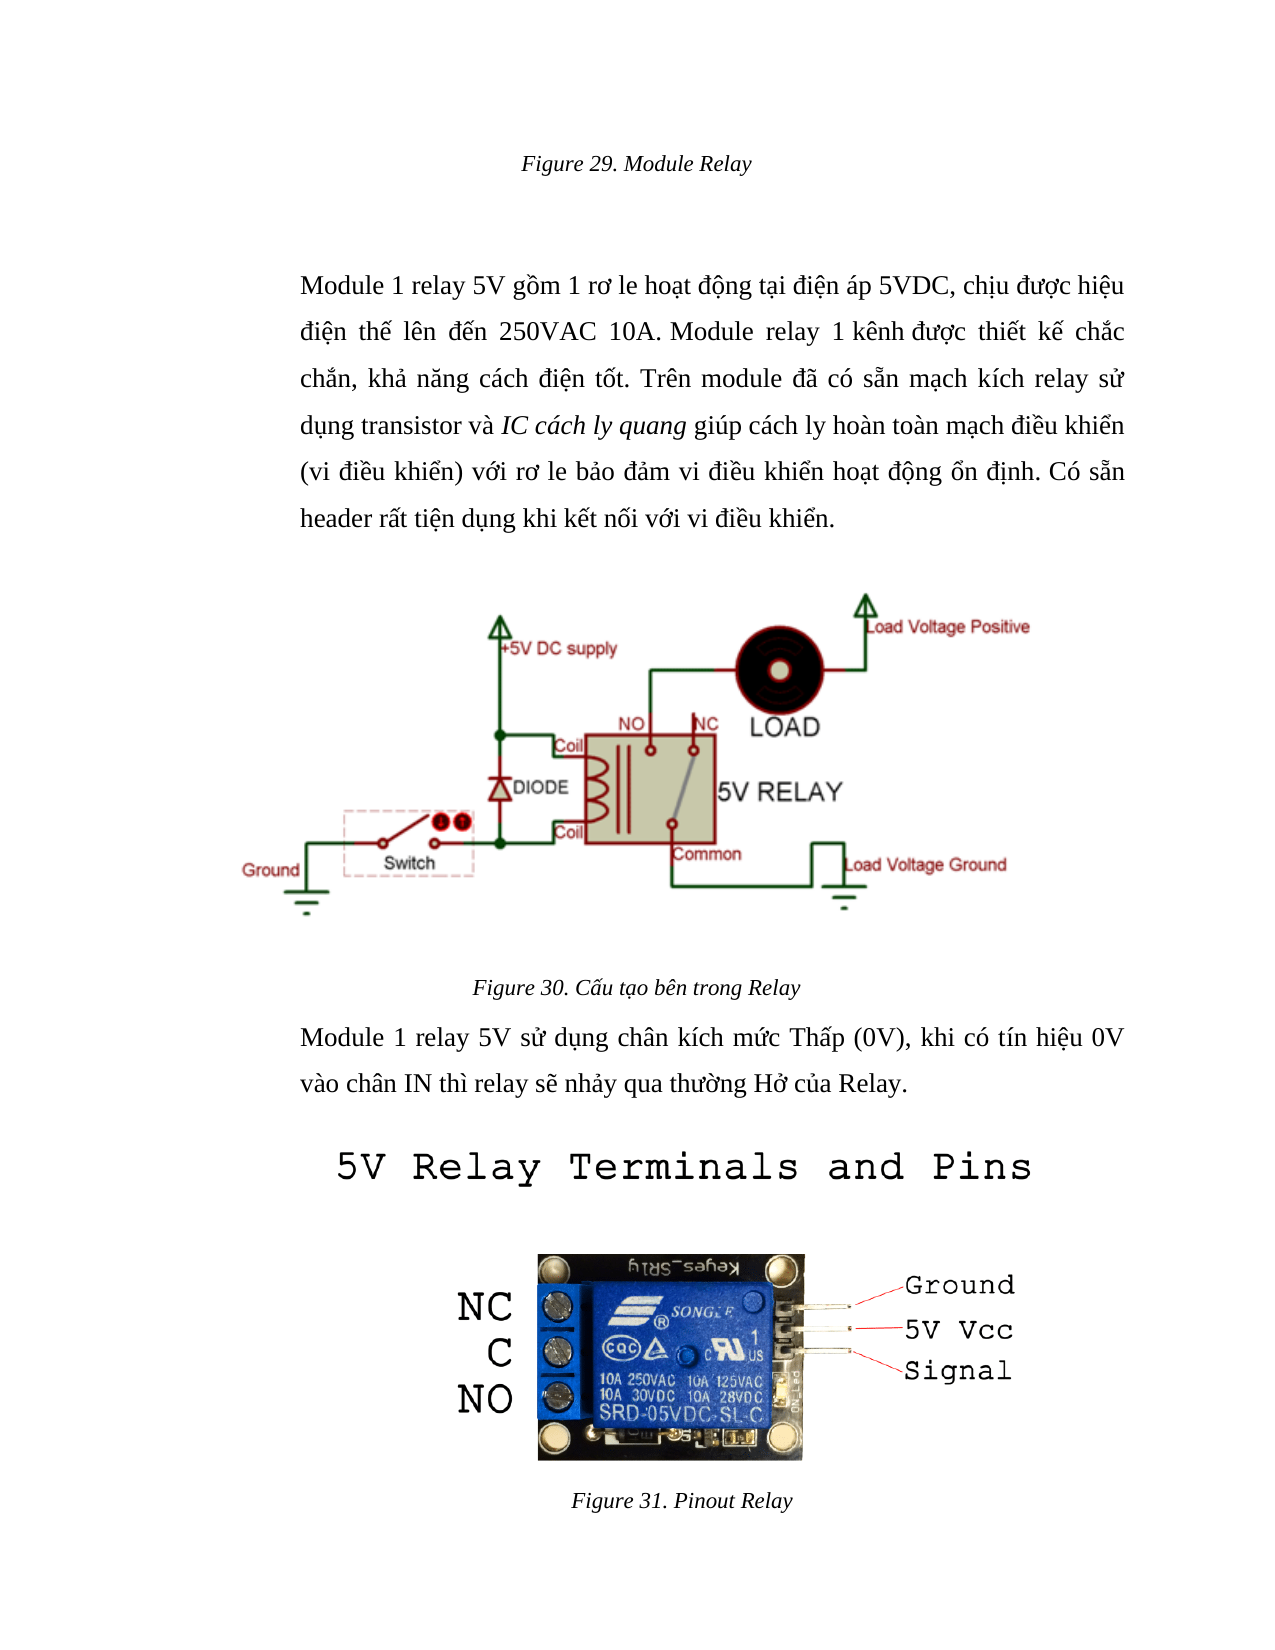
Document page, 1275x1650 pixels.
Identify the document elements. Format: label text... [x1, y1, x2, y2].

text Figure 30. Cấu tạo bên trong Relay [150, 974, 1125, 1000]
text Module 1 relay 5V gồm 1 rơ le hoạt động tại điện áp 5VDC, chịu được hiệu điện thế lên đến 250VAC 10A. Module relay 1 kênh được thiết kế chắc chắn, khả năng cách điện tốt. Trên module đã có sẵn mạch kích relay sử dụng transistor và IC cách ly quang giúp cách ly hoàn toàn mạch điều khiển (vi điều khiển) với rơ le bảo đảm vi điều khiển hoạt động ổn định. Có sẵn header rất tiện dụng khi kết nối với vi điều khiển. [300, 269, 1125, 533]
picture [279, 1120, 1087, 1474]
text Figure 29. Module Relay [150, 150, 1125, 176]
text Module 1 relay 5V sử dụng chân kích mức Thấp (0V), khi có tín hiệu 0V vào chân IN thì relay sẽ nhảy qua thường Hở của Relay. [300, 1021, 1125, 1099]
picture [228, 573, 1047, 934]
